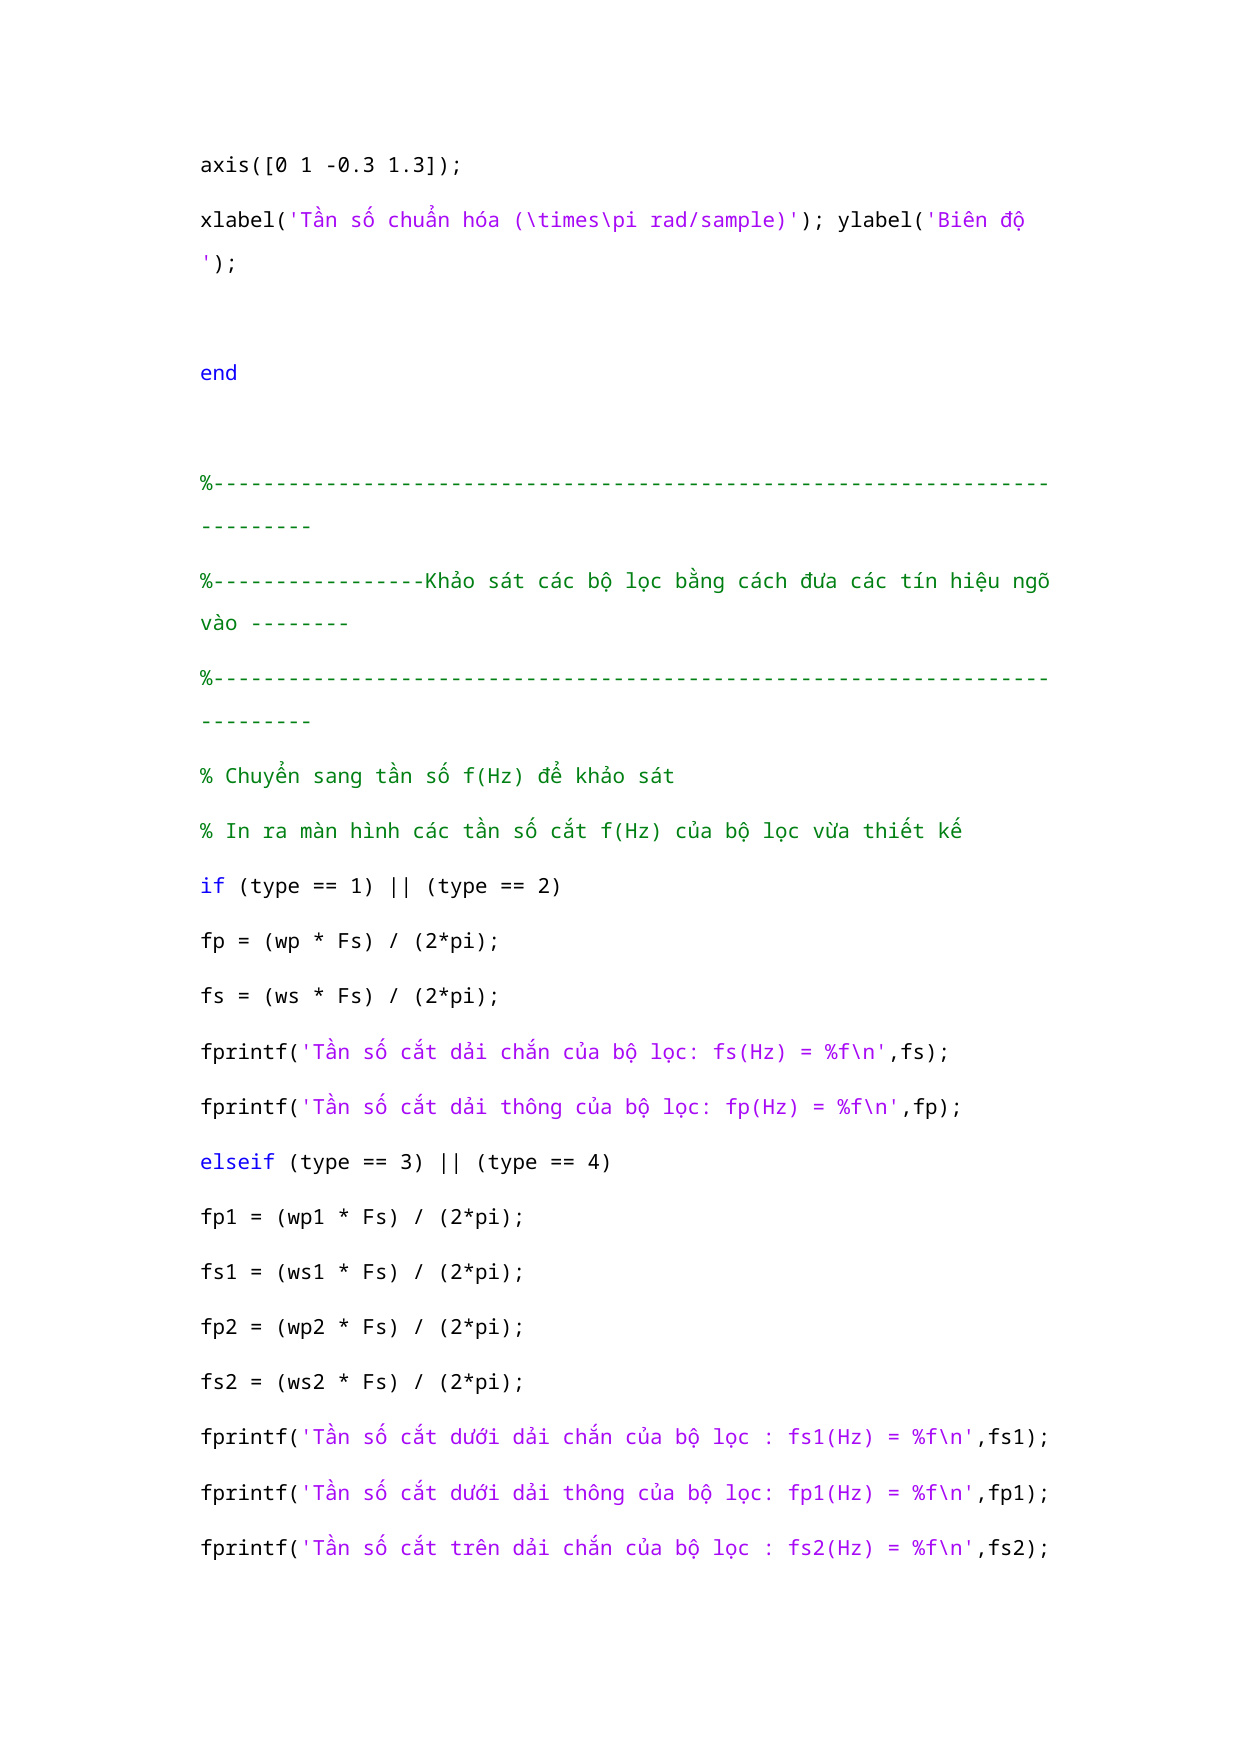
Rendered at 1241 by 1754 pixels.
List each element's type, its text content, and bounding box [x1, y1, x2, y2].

text elseif (type == 3) || (type == 4) [200, 1147, 1053, 1175]
text fprintf('Tần số cắt trên dải chắn của bộ lọc : fs2(Hz) = %f\n',fs2); [200, 1533, 1053, 1561]
text axis([0 1 -0.3 1.3]); [200, 150, 1053, 178]
text fprintf('Tần số cắt dưới dải thông của bộ lọc: fp1(Hz) = %f\n',fp1); [200, 1478, 1053, 1506]
text end [200, 358, 1053, 386]
text fp2 = (wp2 * Fs) / (2*pi); [200, 1312, 1053, 1341]
text % In ra màn hình các tần số cắt f(Hz) của bộ lọc vừa thiết kế [200, 816, 1053, 845]
text fprintf('Tần số cắt dải chắn của bộ lọc: fs(Hz) = %f\n',fs); [200, 1037, 1053, 1065]
text fprintf('Tần số cắt dưới dải chắn của bộ lọc : fs1(Hz) = %f\n',fs1); [200, 1422, 1053, 1451]
text fs2 = (ws2 * Fs) / (2*pi); [200, 1367, 1053, 1396]
text fprintf('Tần số cắt dải thông của bộ lọc: fp(Hz) = %f\n',fp); [200, 1092, 1053, 1120]
text %---------------------------------------------------------------------------- [200, 663, 1053, 734]
text %---------------------------------------------------------------------------- [200, 468, 1053, 539]
text fs = (ws * Fs) / (2*pi); [200, 982, 1053, 1010]
text %-----------------Khảo sát các bộ lọc bằng cách đưa các tín hiệu ngõ vào -------- [200, 566, 1053, 637]
text if (type == 1) || (type == 2) [200, 871, 1053, 900]
text % Chuyển sang tần số f(Hz) để khảo sát [200, 761, 1053, 790]
text fp = (wp * Fs) / (2*pi); [200, 927, 1053, 955]
text fs1 = (ws1 * Fs) / (2*pi); [200, 1257, 1053, 1286]
text fp1 = (wp1 * Fs) / (2*pi); [200, 1202, 1053, 1231]
text xlabel('Tần số chuẩn hóa (\times\pi rad/sample)'); ylabel('Biên độ '); [200, 205, 1053, 276]
